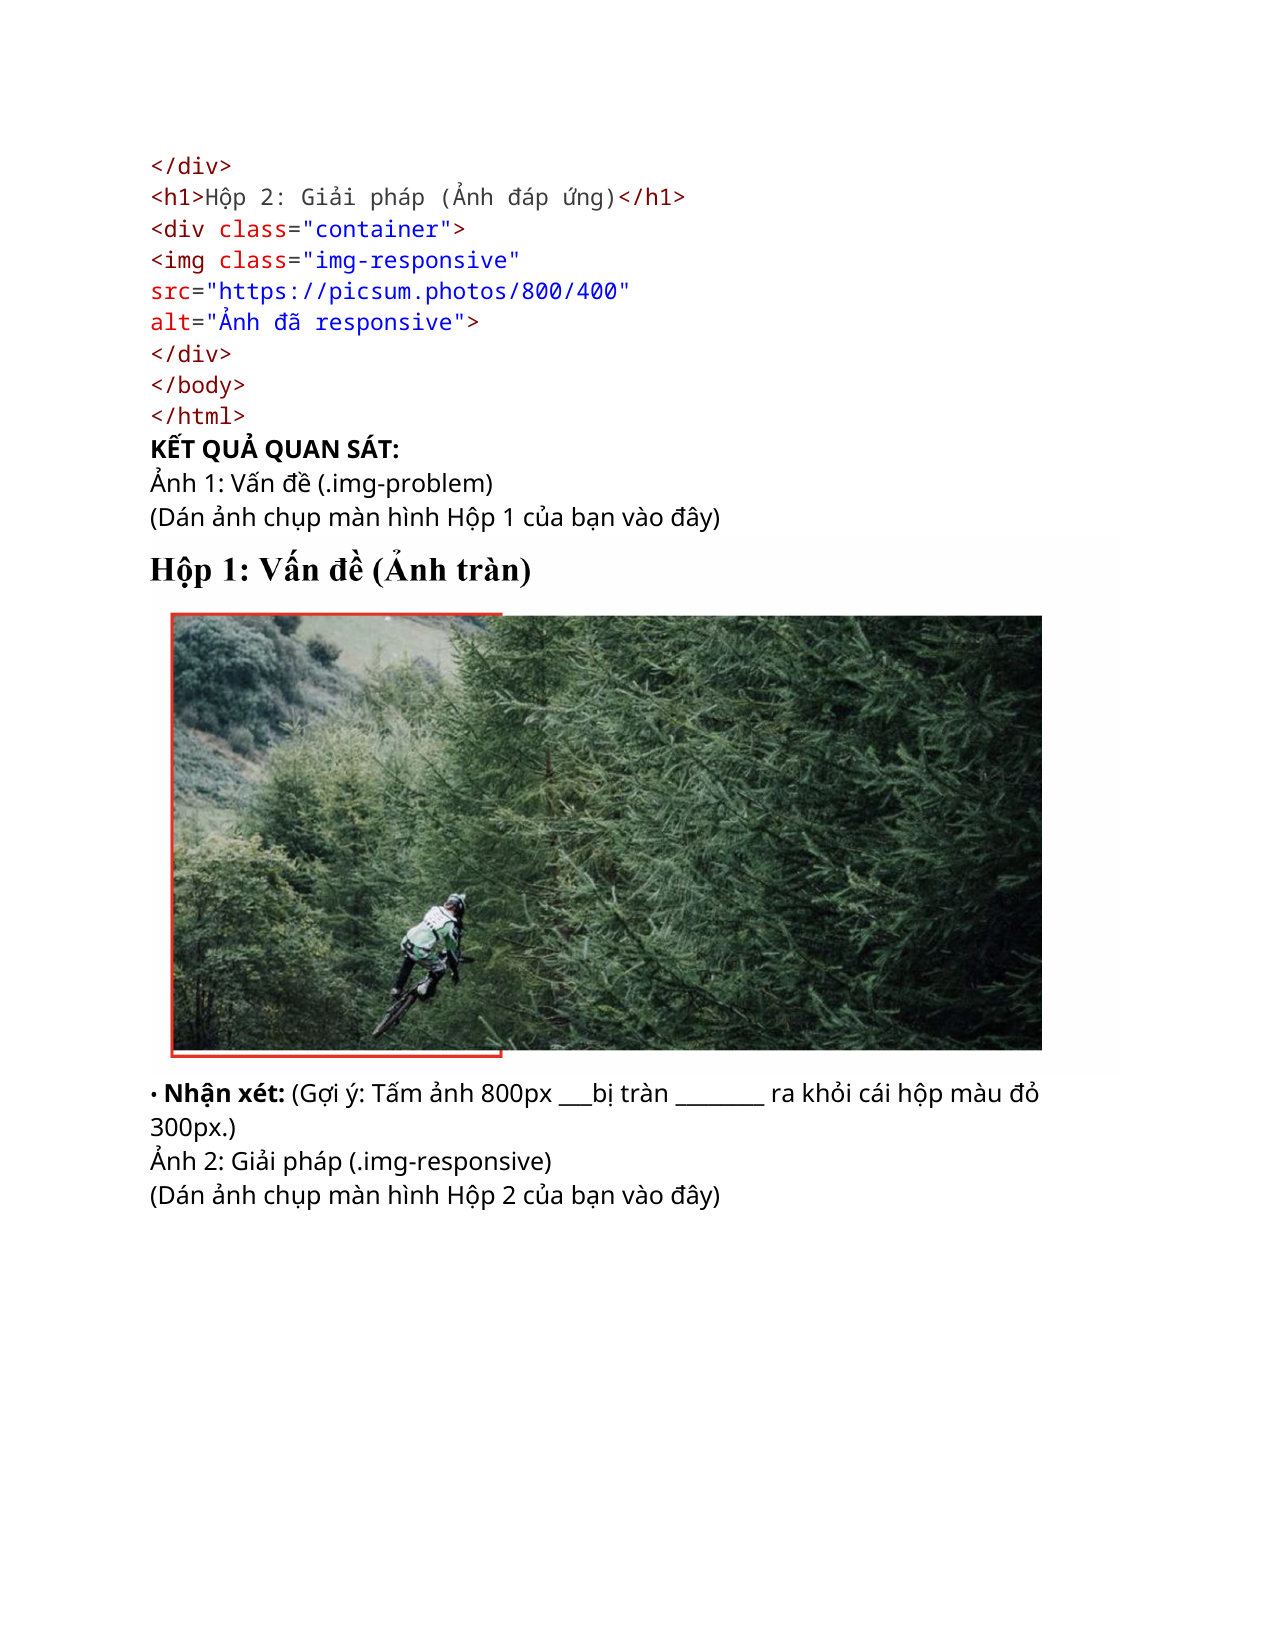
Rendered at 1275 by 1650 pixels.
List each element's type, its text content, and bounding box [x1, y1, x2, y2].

text • Nhận xét: (Gợi ý: Tấm ảnh 800px ___bị tràn ________ ra khỏi cái hộp màu đỏ 300px.) Ảnh 2: Giải pháp (.img-responsive) (Dán ảnh chụp màn hình Hộp 2 của bạn vào đây) [150, 1076, 1125, 1212]
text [150, 150, 1125, 533]
picture [150, 533, 1125, 1076]
